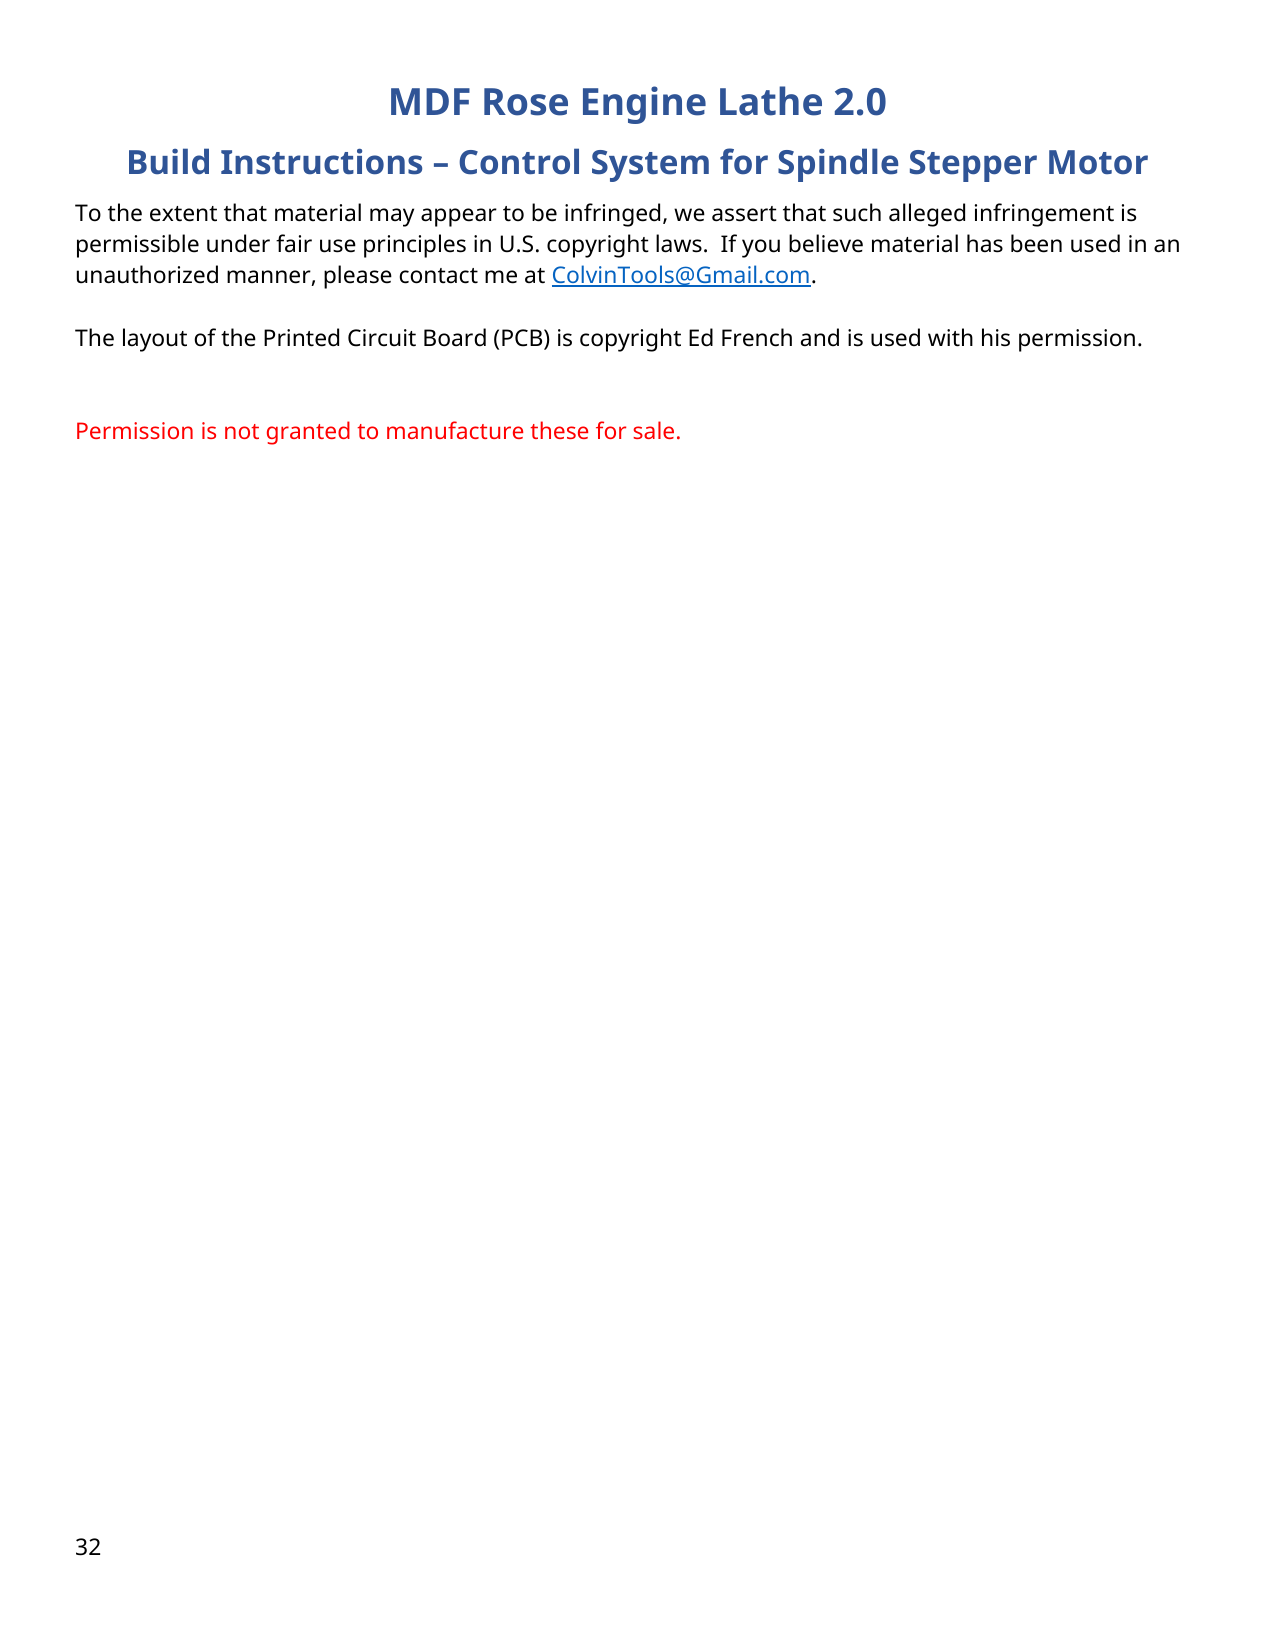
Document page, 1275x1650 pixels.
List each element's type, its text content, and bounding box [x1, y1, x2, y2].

text To the extent that material may appear to be infringed, we assert that such alleged infringement is permissible under fair use principles in U.S. copyright laws. If you believe material has been used in an unauthorized manner, please contact me at ColvinTools@Gmail.com. [75, 196, 1200, 290]
text Permission is not granted to manufacture these for sale. [75, 415, 1200, 446]
text The layout of the Printed Circuit Board (PCB) is copyright Ed French and is used with his permission. [75, 321, 1200, 353]
